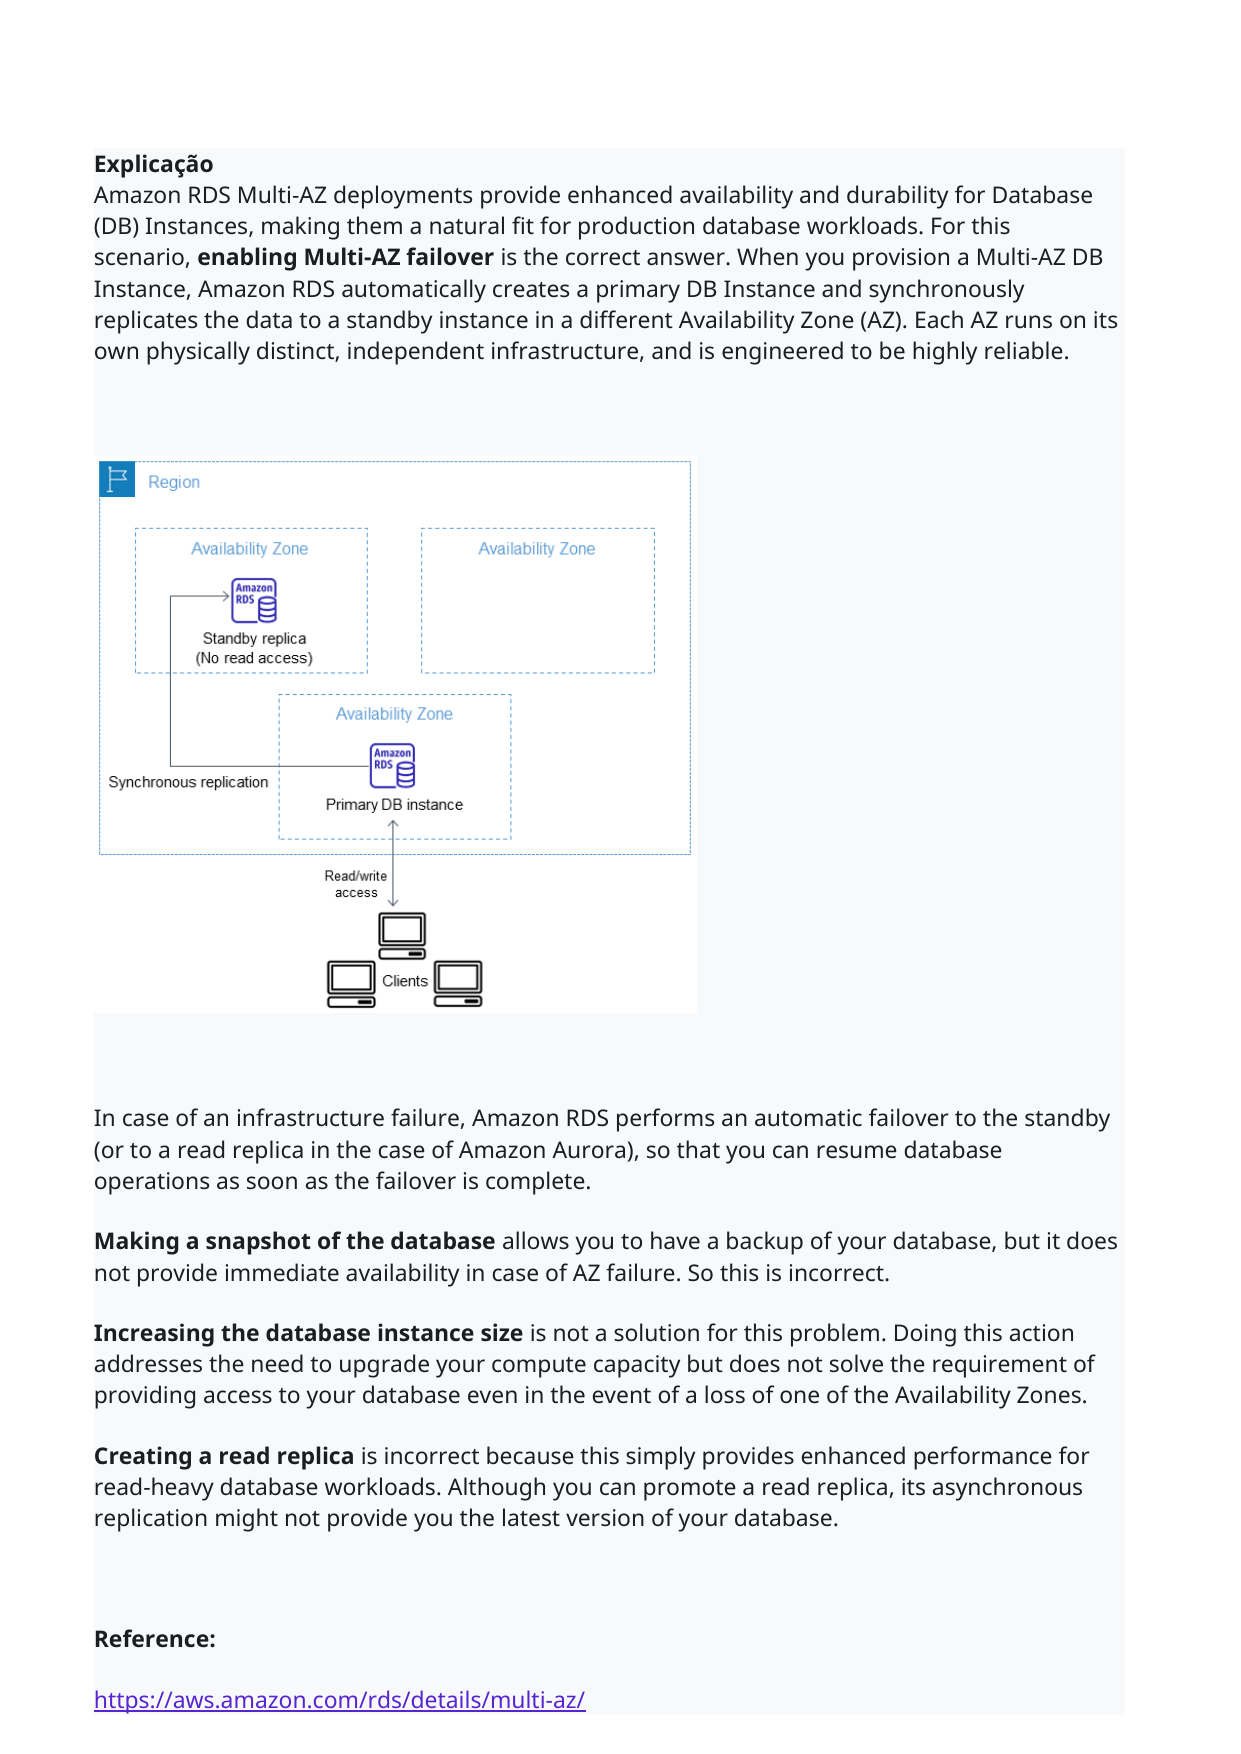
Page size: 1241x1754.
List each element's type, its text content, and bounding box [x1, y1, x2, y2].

text Creating a read replica is incorrect because this simply provides enhanced performance for read-heavy database workloads. Although you can promote a read replica, its asynchronous replication might not provide you the latest version of your database. [94, 1440, 1125, 1533]
text Increasing the database instance size is not a solution for this problem. Doing this action addresses the need to upgrade your compute capacity but does not solve the requirement of providing access to your database even in the event of a loss of one of the Availability Zones. [94, 1317, 1125, 1411]
text Explicação [94, 148, 1125, 179]
text Amazon RDS Multi-AZ deployments provide enhanced availability and durability for Database (DB) Instances, making them a natural fit for production database workloads. For this scenario, enabling Multi-AZ failover is the correct answer. When you provision a Multi-AZ DB Instance, Amazon RDS automatically creates a primary DB Instance and synchronously replicates the data to a standby instance in a different Availability Zone (AZ). Each AZ runs on its own physically distinct, independent infrastructure, and is engineered to be highly reliable. [94, 179, 1125, 366]
text https://aws.amazon.com/rds/details/multi-az/ [94, 1683, 1125, 1715]
text In case of an infrastructure failure, Amazon RDS performs an automatic failover to the standby (or to a read replica in the case of Amazon Aurora), so that you can resume database operations as soon as the failover is complete. [94, 1102, 1125, 1196]
picture [93, 456, 697, 1013]
text Making a snapshot of the database allows you to have a backup of your database, but it does not provide immediate availability in case of AZ failure. So this is incorrect. [94, 1225, 1125, 1288]
text Reference: [94, 1623, 1125, 1654]
